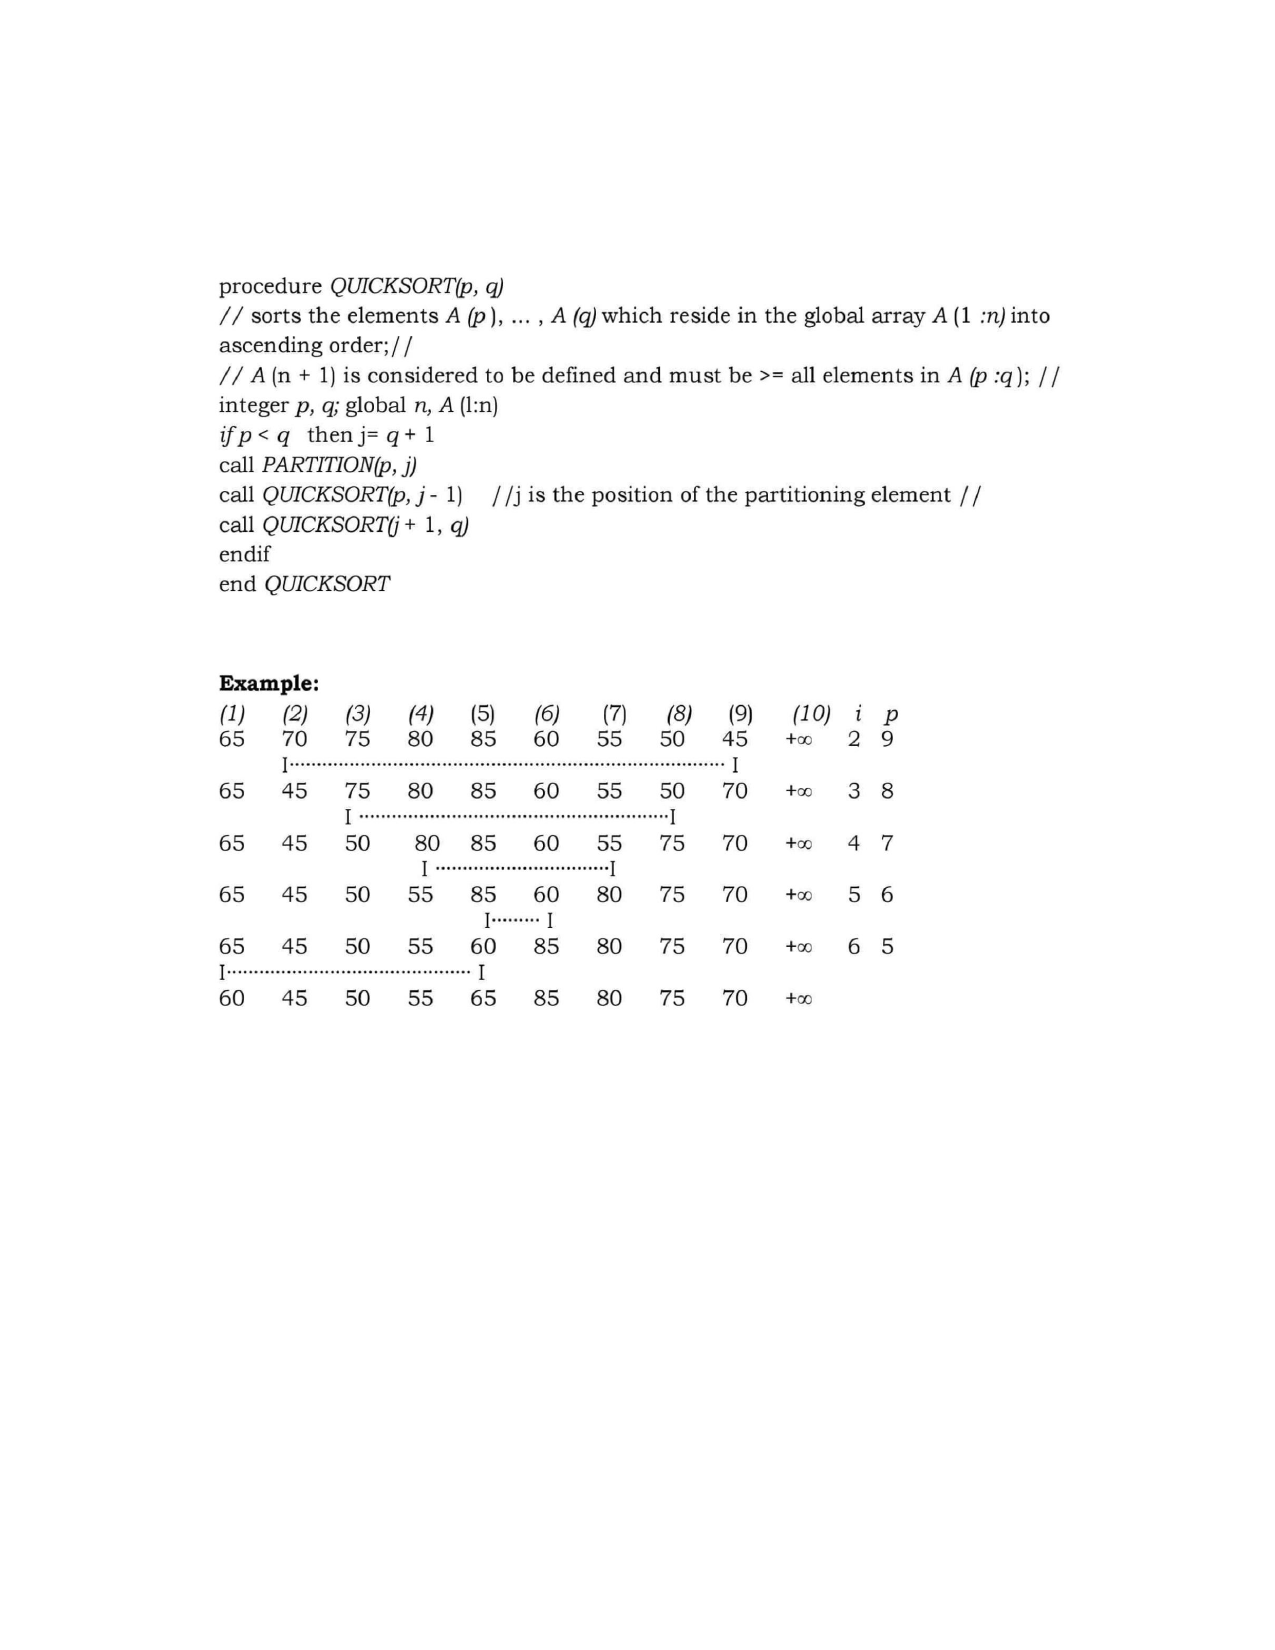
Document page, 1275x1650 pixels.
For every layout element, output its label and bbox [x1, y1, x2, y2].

picture [93, 150, 1162, 1527]
